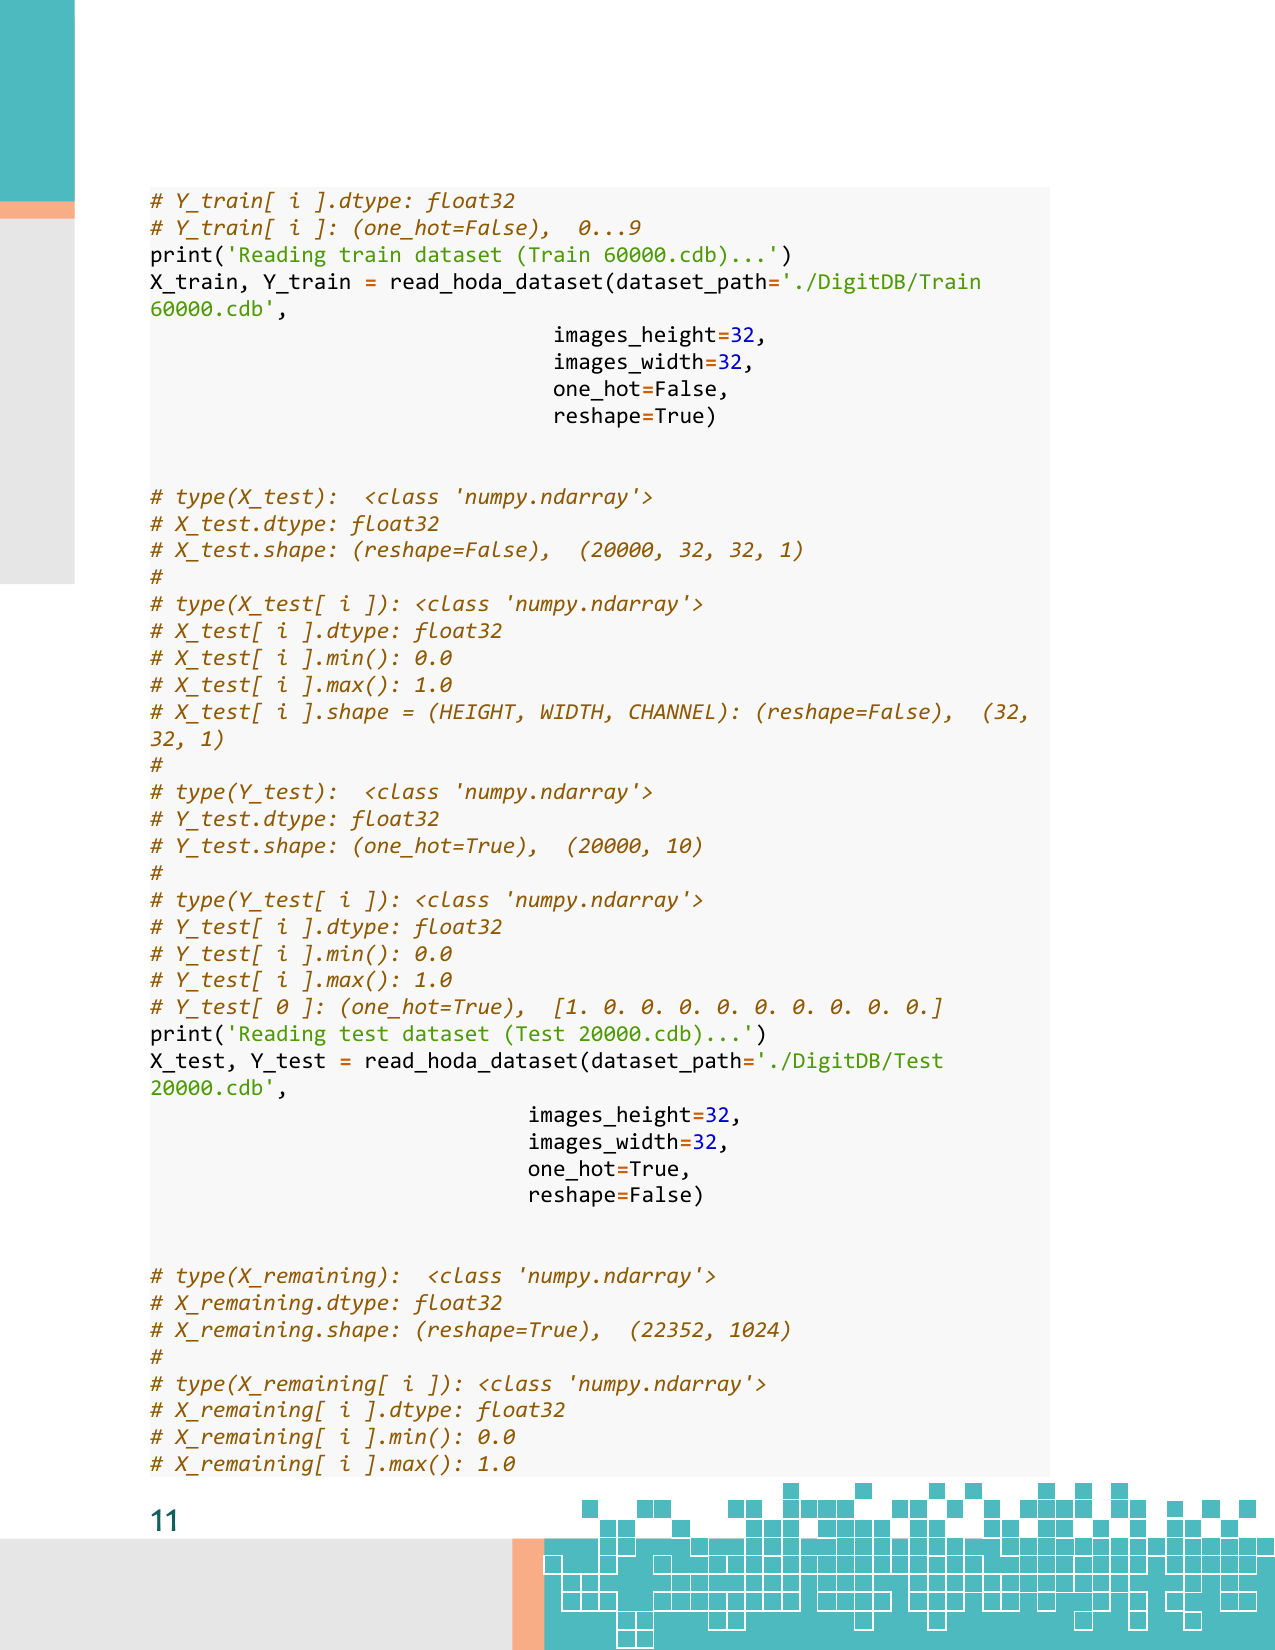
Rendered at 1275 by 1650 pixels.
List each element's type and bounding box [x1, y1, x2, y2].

text [150, 187, 1050, 1477]
